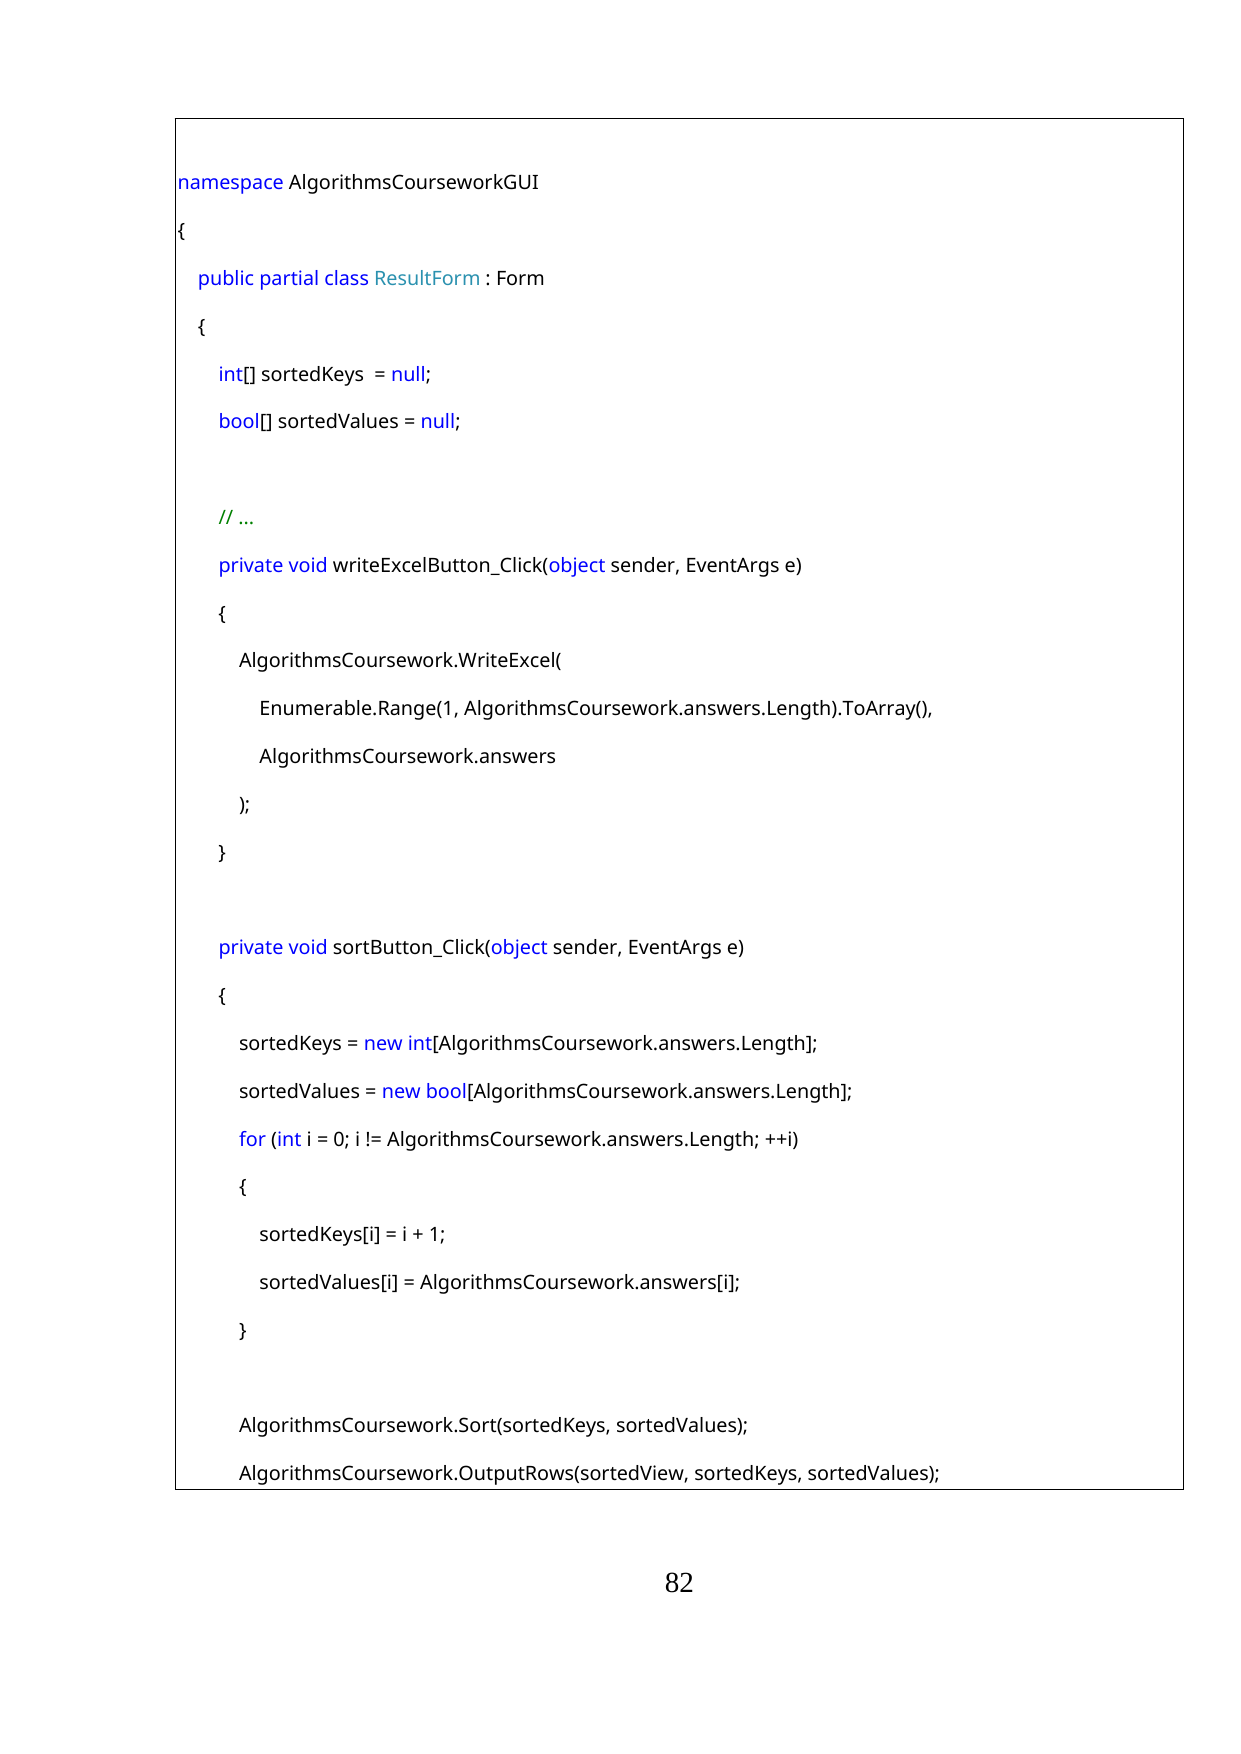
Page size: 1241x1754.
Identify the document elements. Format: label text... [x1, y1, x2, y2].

text ); [176, 787, 1183, 817]
text AlgorithmsCoursework.Sort(sortedKeys, sortedValues); [176, 1409, 1183, 1439]
text { [176, 596, 1183, 626]
text // ... [176, 501, 1183, 530]
text } [176, 835, 1183, 865]
text int[] sortedKeys = null; [176, 357, 1183, 387]
text sortedKeys = new int[AlgorithmsCoursework.answers.Length]; [176, 1027, 1183, 1056]
text { [176, 979, 1183, 1008]
text private void writeExcelButton_Click(object sender, EventArgs e) [176, 548, 1183, 578]
text private void sortButton_Click(object sender, EventArgs e) [176, 931, 1183, 961]
text { [176, 214, 1183, 243]
text { [176, 309, 1183, 339]
text { [176, 1170, 1183, 1199]
text sortedValues[i] = AlgorithmsCoursework.answers[i]; [176, 1266, 1183, 1295]
text bool[] sortedValues = null; [176, 405, 1183, 434]
text for (int i = 0; i != AlgorithmsCoursework.answers.Length; ++i) [176, 1122, 1183, 1152]
text AlgorithmsCoursework.WriteExcel( [176, 644, 1183, 674]
text } [176, 1313, 1183, 1343]
text AlgorithmsCoursework.answers [176, 740, 1183, 769]
text AlgorithmsCoursework.OutputRows(sortedView, sortedKeys, sortedValues); [176, 1457, 1183, 1489]
text sortedKeys[i] = i + 1; [176, 1218, 1183, 1247]
text public partial class ResultForm : Form [176, 262, 1183, 291]
text sortedValues = new bool[AlgorithmsCoursework.answers.Length]; [176, 1074, 1183, 1104]
text Enumerable.Range(1, AlgorithmsCoursework.answers.Length).ToArray(), [176, 692, 1183, 721]
text namespace AlgorithmsCourseworkGUI [176, 166, 1183, 196]
